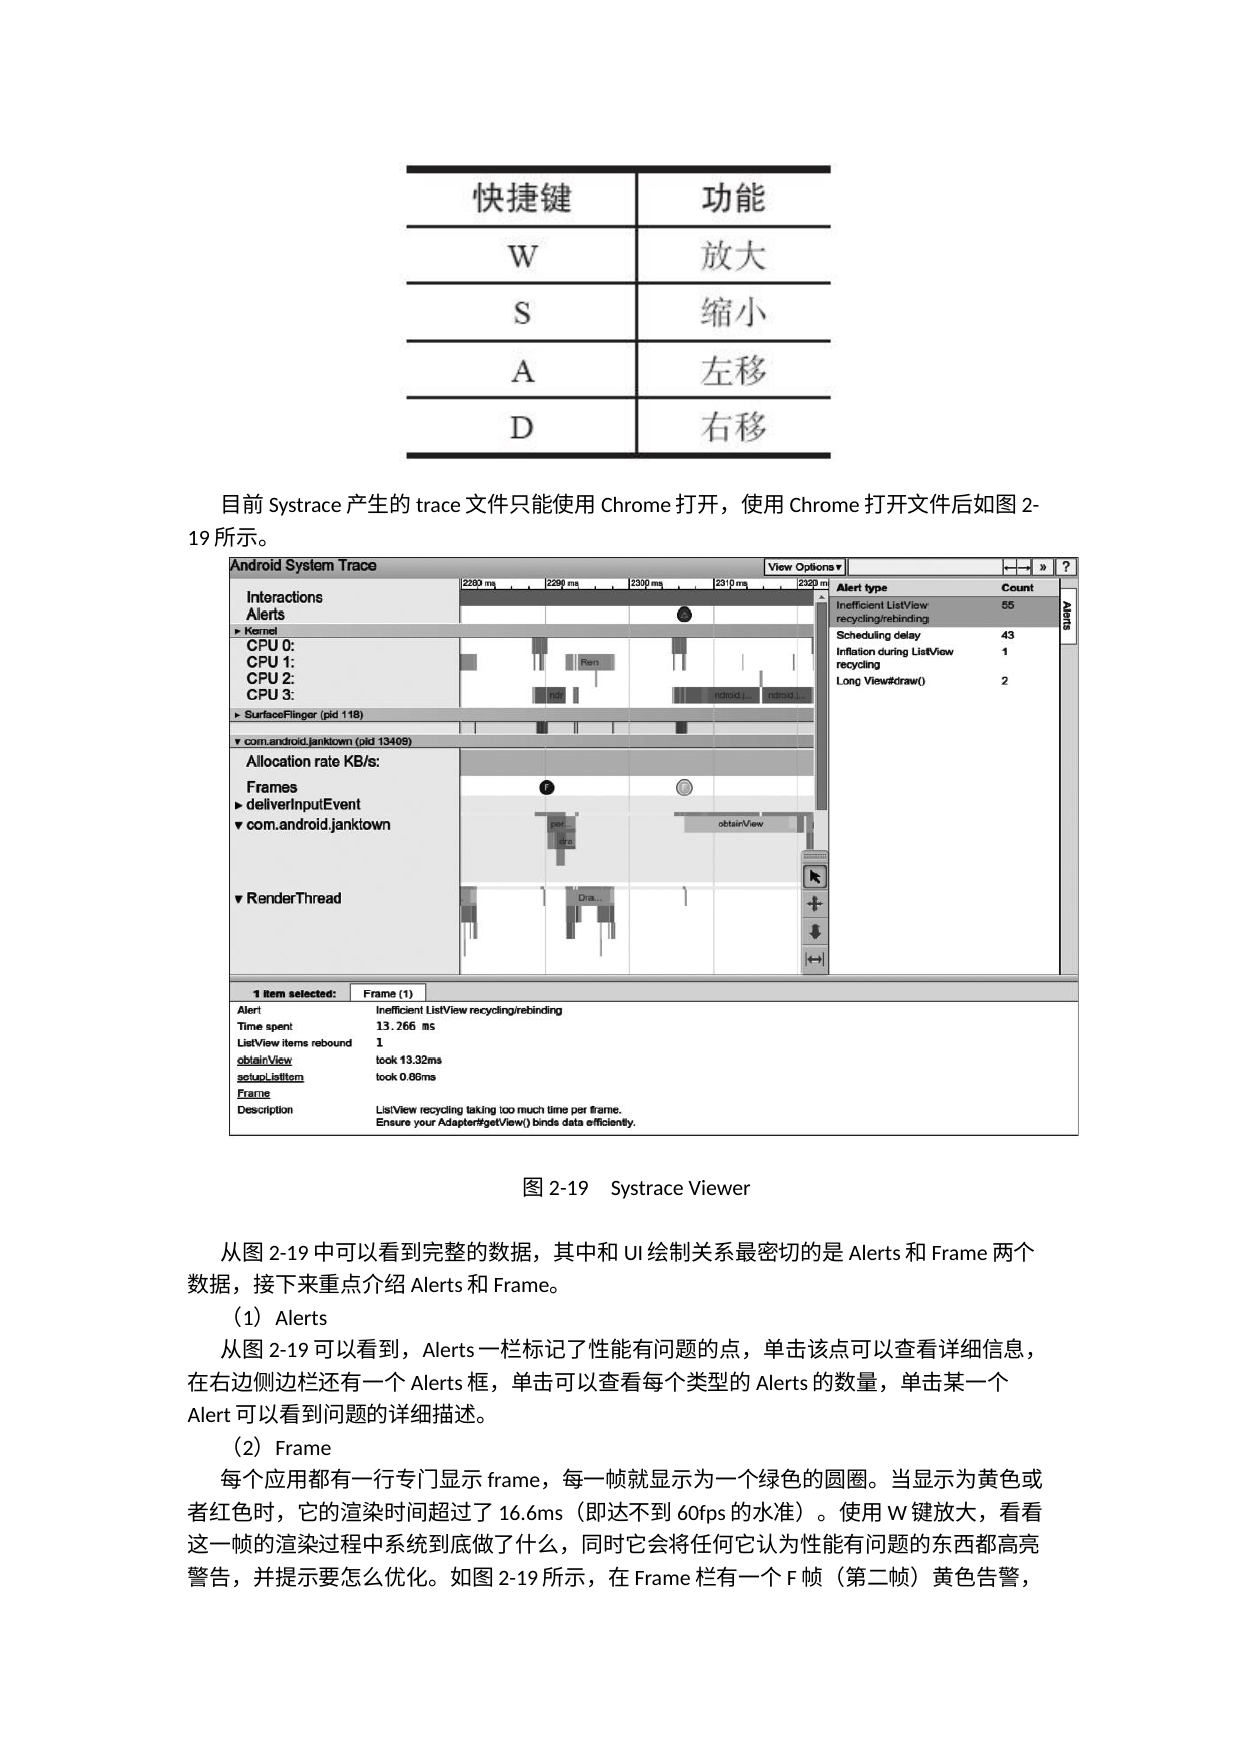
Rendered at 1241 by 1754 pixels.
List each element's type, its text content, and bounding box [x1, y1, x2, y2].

text 目前Systrace产生的trace文件只能使用Chrome打开，使用Chrome打开文件后如图2-19所示。 [187, 487, 1053, 552]
picture [399, 162, 842, 470]
text （1）Alerts [187, 1299, 1053, 1332]
text 图2-19 Systrace Viewer [187, 1169, 1053, 1202]
text 从图2-19中可以看到完整的数据，其中和UI绘制关系最密切的是Alerts和Frame两个数据，接下来重点介绍Alerts和Frame。 [187, 1234, 1053, 1299]
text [187, 1462, 1053, 1592]
picture [220, 552, 1086, 1139]
text （2）Frame [187, 1429, 1053, 1462]
text 从图2-19可以看到，Alerts一栏标记了性能有问题的点，单击该点可以查看详细信息，在右边侧边栏还有一个Alerts框，单击可以查看每个类型的Alerts的数量，单击某一个Alert可以看到问题的详细描述。 [187, 1332, 1053, 1429]
